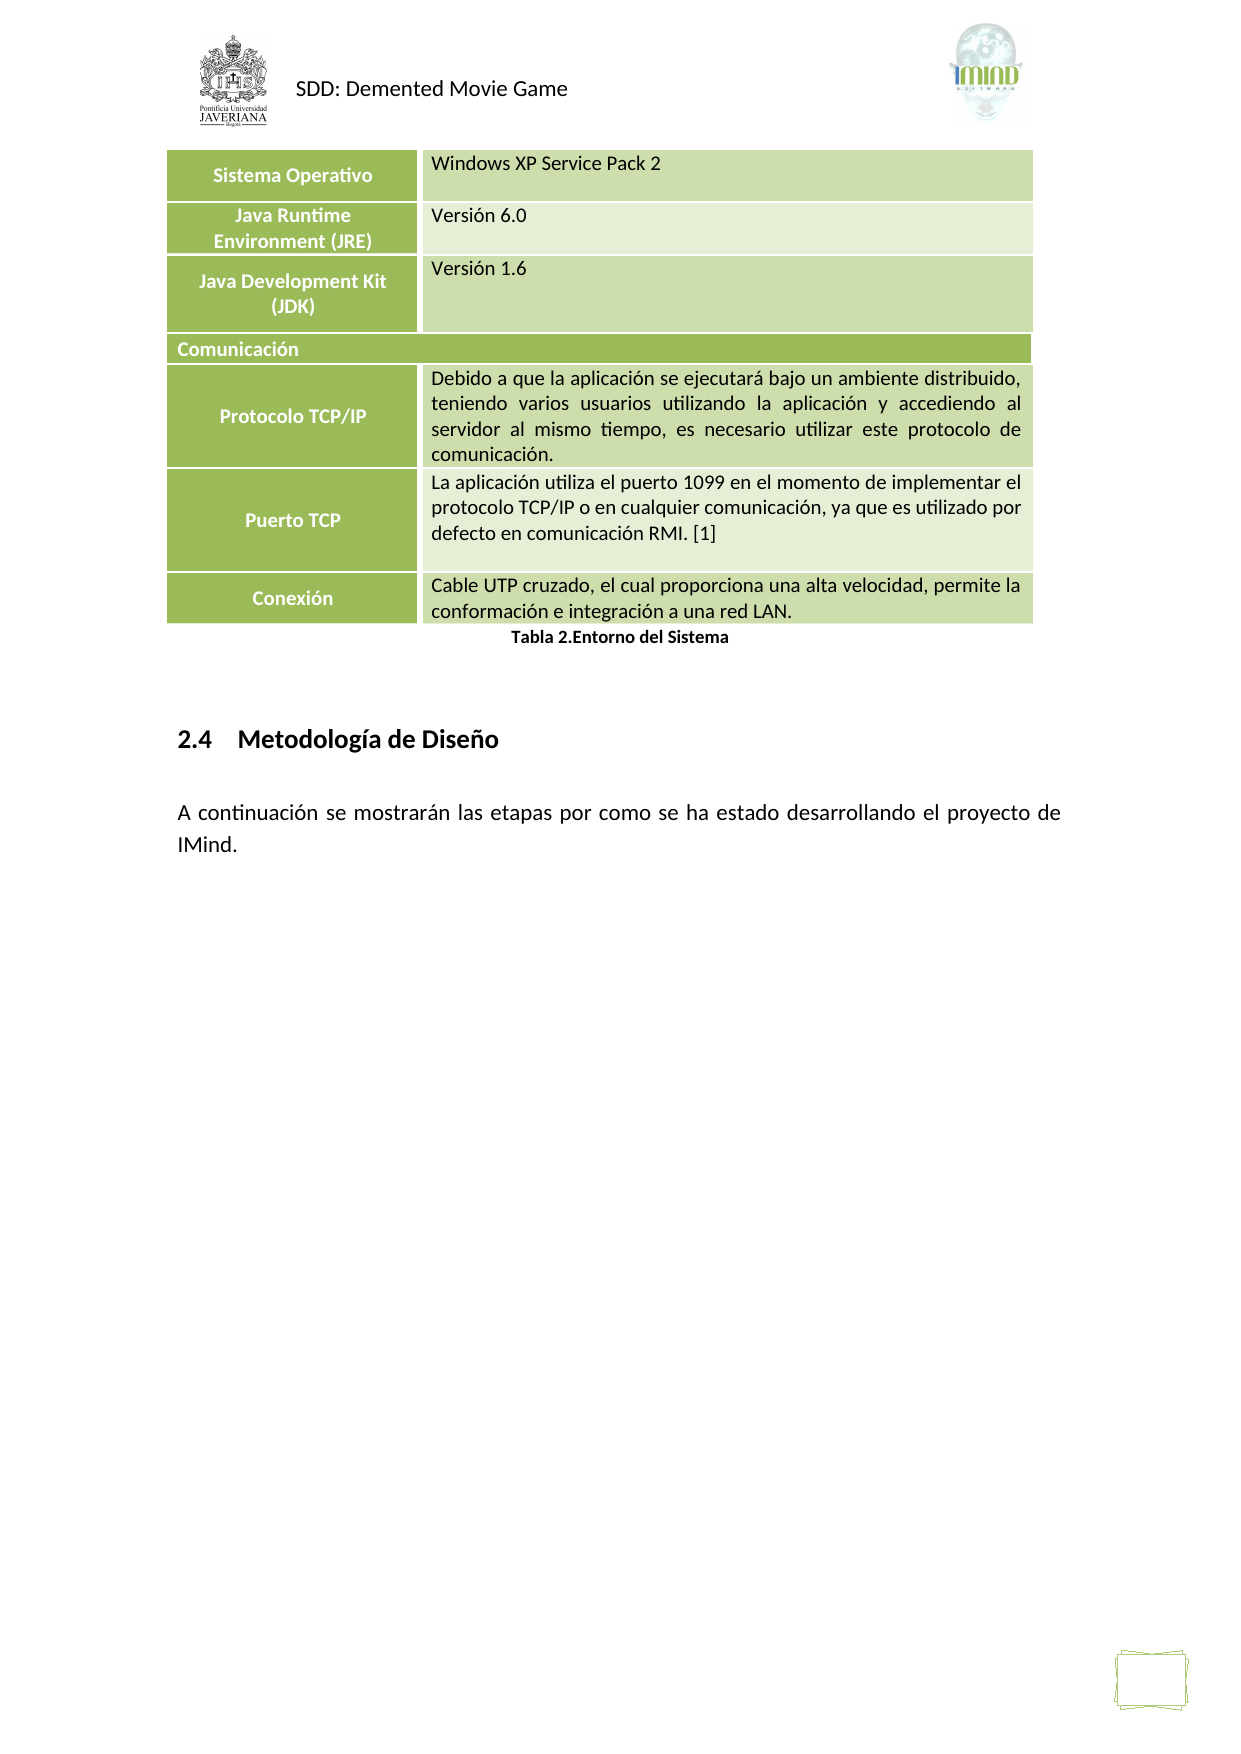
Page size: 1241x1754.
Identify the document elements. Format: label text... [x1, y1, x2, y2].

table_cell Conexión [167, 573, 417, 623]
table_cell Debido a que la aplicación se ejecutará bajo un ambiente distribuido, teniendo varios usuarios utilizando la aplicación y accediendo al servidor al mismo tiempo, es necesario utilizar este protocolo de comunicación. [423, 365, 1033, 467]
table_cell Cable UTP cruzado, el cual proporciona una alta velocidad, permite la conformación e integración a una red LAN. [423, 573, 1033, 623]
picture [200, 35, 267, 127]
table_cell Comunicación [167, 334, 1031, 363]
text A continuación se mostrarán las etapas por como se ha estado desarrollando el proyecto de IMind. [177, 798, 1063, 858]
table_cell Windows XP Service Pack 2 [423, 150, 1033, 201]
table_cell Puerto TCP [167, 469, 417, 571]
table_cell La aplicación utiliza el puerto 1099 en el momento de implementar el protocolo TCP/IP o en cualquier comunicación, ya que es utilizado por defecto en comunicación RMI. [1] [423, 469, 1033, 571]
table_cell Java Development Kit (JDK) [167, 256, 417, 332]
table_cell Protocolo TCP/IP [167, 365, 417, 467]
picture [948, 23, 1029, 127]
table_cell Versión 6.0 [423, 203, 1033, 253]
table_cell Sistema Operativo [167, 150, 417, 201]
subtitle Metodología de Diseño [177, 722, 1063, 755]
table_cell Versión 1.6 [423, 256, 1033, 332]
table_cell Java Runtime Environment (JRE) [167, 203, 417, 253]
